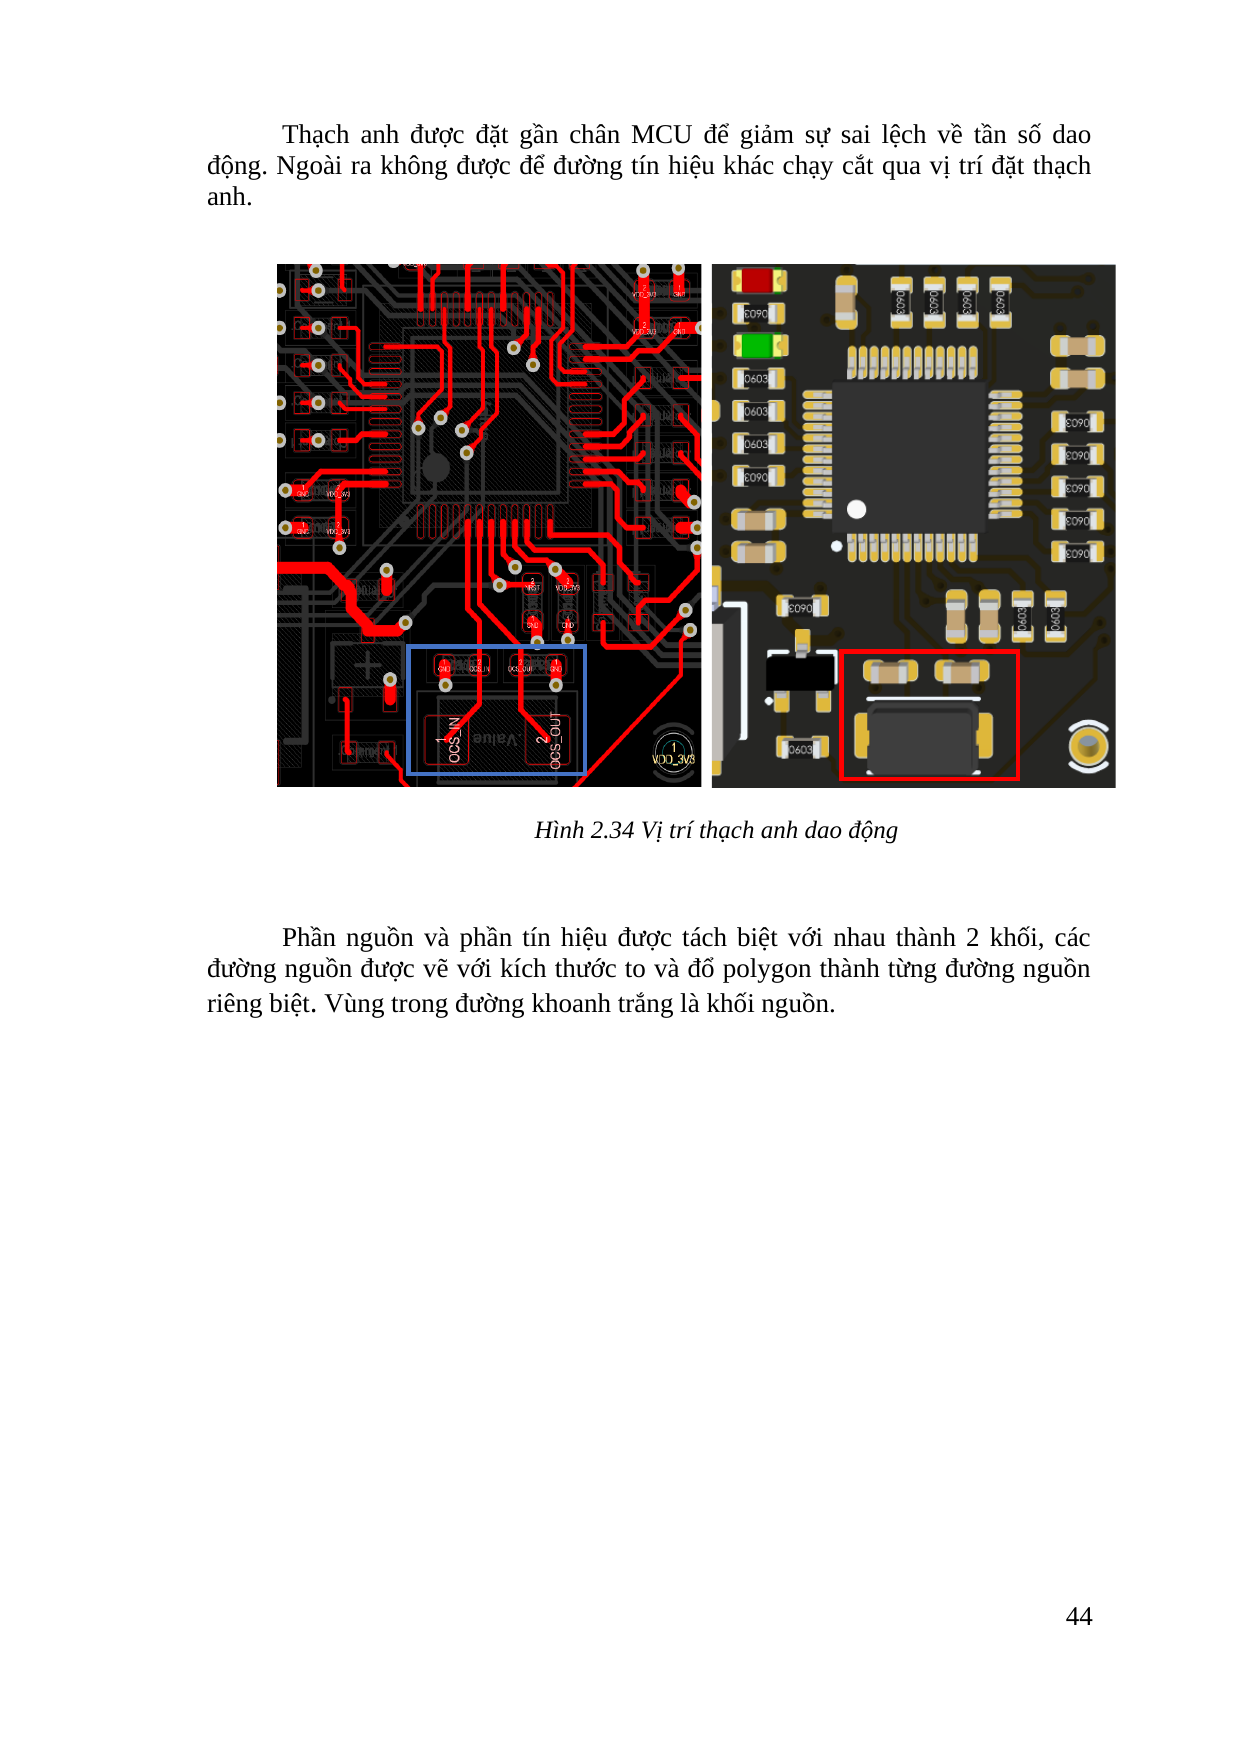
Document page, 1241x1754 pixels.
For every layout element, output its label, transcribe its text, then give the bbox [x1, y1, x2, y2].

picture [277, 264, 702, 787]
text Thạch anh được đặt gần chân MCU để giảm sự sai lệch về tần số dao động. Ngoài ra không được để đường tín hiệu khác chạy cắt qua vị trí đặt thạch anh. [207, 118, 1092, 212]
picture [711, 264, 1116, 788]
text Phần nguồn và phần tín hiệu được tách biệt với nhau thành 2 khối, các đường nguồn được vẽ với kích thước to và đổ polygon thành từng đường nguồn riêng biệt. Vùng trong đường khoanh trắng là khối nguồn. [207, 921, 1092, 1020]
